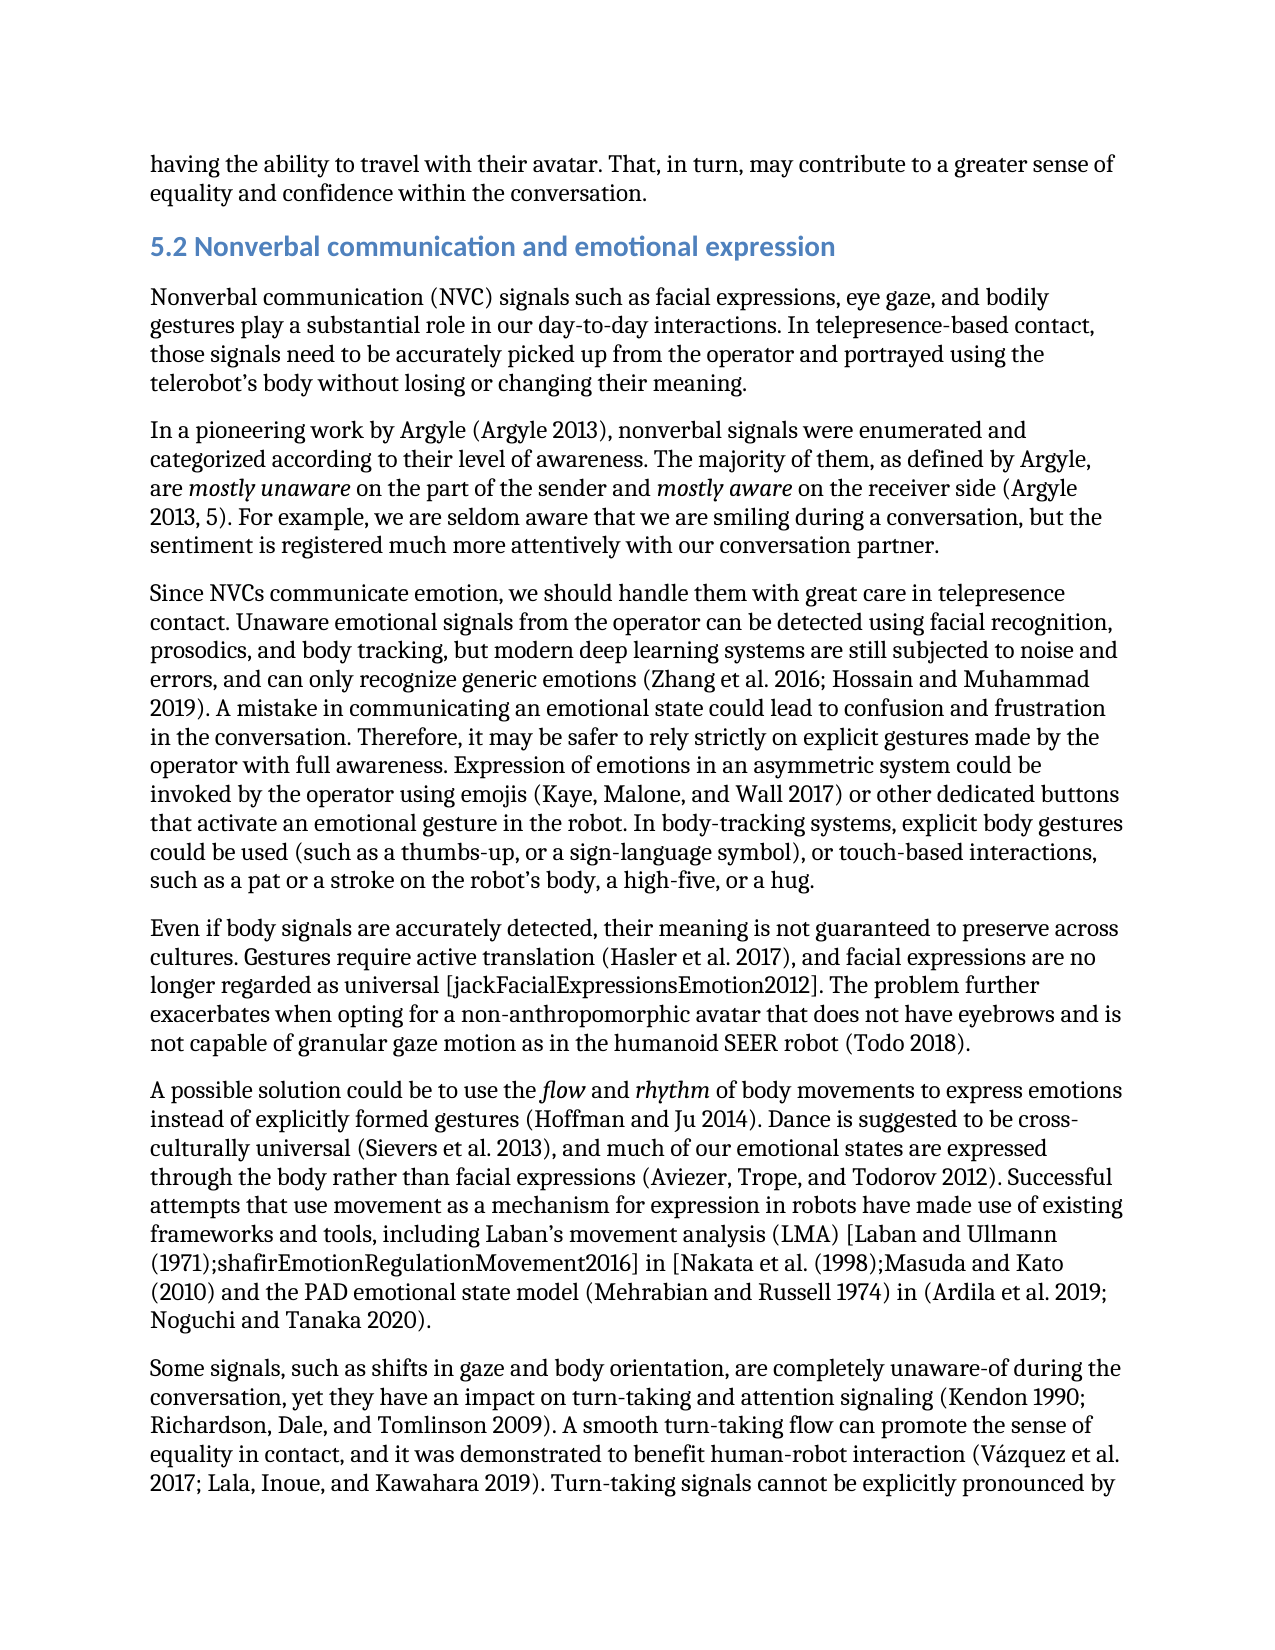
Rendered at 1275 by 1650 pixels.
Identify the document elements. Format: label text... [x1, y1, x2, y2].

text In a pioneering work by Argyle (Argyle 2013), nonverbal signals were enumerated and categorized according to their level of awareness. The majority of them, as defined by Argyle, are mostly unaware on the part of the sender and mostly aware on the receiver side (Argyle 2013, 5). For example, we are seldom aware that we are smiling during a conversation, but the sentiment is registered much more attentively with our conversation partner. [150, 416, 1125, 560]
text A possible solution could be to use the flow and rhythm of body movements to express emotions instead of explicitly formed gestures (Hoffman and Ju 2014). Dance is suggested to be cross-culturally universal (Sievers et al. 2013), and much of our emotional states are expressed through the body rather than facial expressions (Aviezer, Trope, and Todorov 2012). Successful attempts that use movement as a mechanism for expression in robots have made use of existing frameworks and tools, including Laban’s movement analysis (LMA) [Laban and Ullmann (1971);shafirEmotionRegulationMovement2016] in [Nakata et al. (1998);Masuda and Kato (2010) and the PAD emotional state model (Mehrabian and Russell 1974) in (Ardila et al. 2019; Noguchi and Tanaka 2020). [150, 1076, 1125, 1335]
text Even if body signals are accurately detected, their meaning is not guaranteed to preserve across cultures. Gestures require active translation (Hasler et al. 2017), and facial expressions are no longer regarded as universal [jackFacialExpressionsEmotion2012]. The problem further exacerbates when opting for a non-anthropomorphic avatar that does not have eyebrows and is not capable of granular gaze motion as in the humanoid SEER robot (Todo 2018). [150, 914, 1125, 1058]
text Since NVCs communicate emotion, we should handle them with great care in telepresence contact. Unaware emotional signals from the operator can be detected using facial recognition, prosodics, and body tracking, but modern deep learning systems are still subjected to noise and errors, and can only recognize generic emotions (Zhang et al. 2016; Hossain and Muhammad 2019). A mistake in communicating an emotional state could lead to confusion and frustration in the conversation. Therefore, it may be safer to rely strictly on explicit gestures made by the operator with full awareness. Expression of emotions in an asymmetric system could be invoked by the operator using emojis (Kaye, Malone, and Wall 2017) or other dedicated buttons that activate an emotional gesture in the robot. In body-tracking systems, explicit body gestures could be used (such as a thumbs-up, or a sign-language symbol), or touch-based interactions, such as a pat or a stroke on the robot’s body, a high-five, or a hug. [150, 579, 1125, 895]
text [150, 150, 1125, 207]
subtitle 5.2 Nonverbal communication and emotional expression [150, 228, 1125, 264]
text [150, 1354, 1125, 1498]
text Nonverbal communication (NVC) signals such as facial expressions, eye gaze, and bodily gestures play a substantial role in our day-to-day interactions. In telepresence-based contact, those signals need to be accurately picked up from the operator and portrayed using the telerobot’s body without losing or changing their meaning. [150, 283, 1125, 398]
